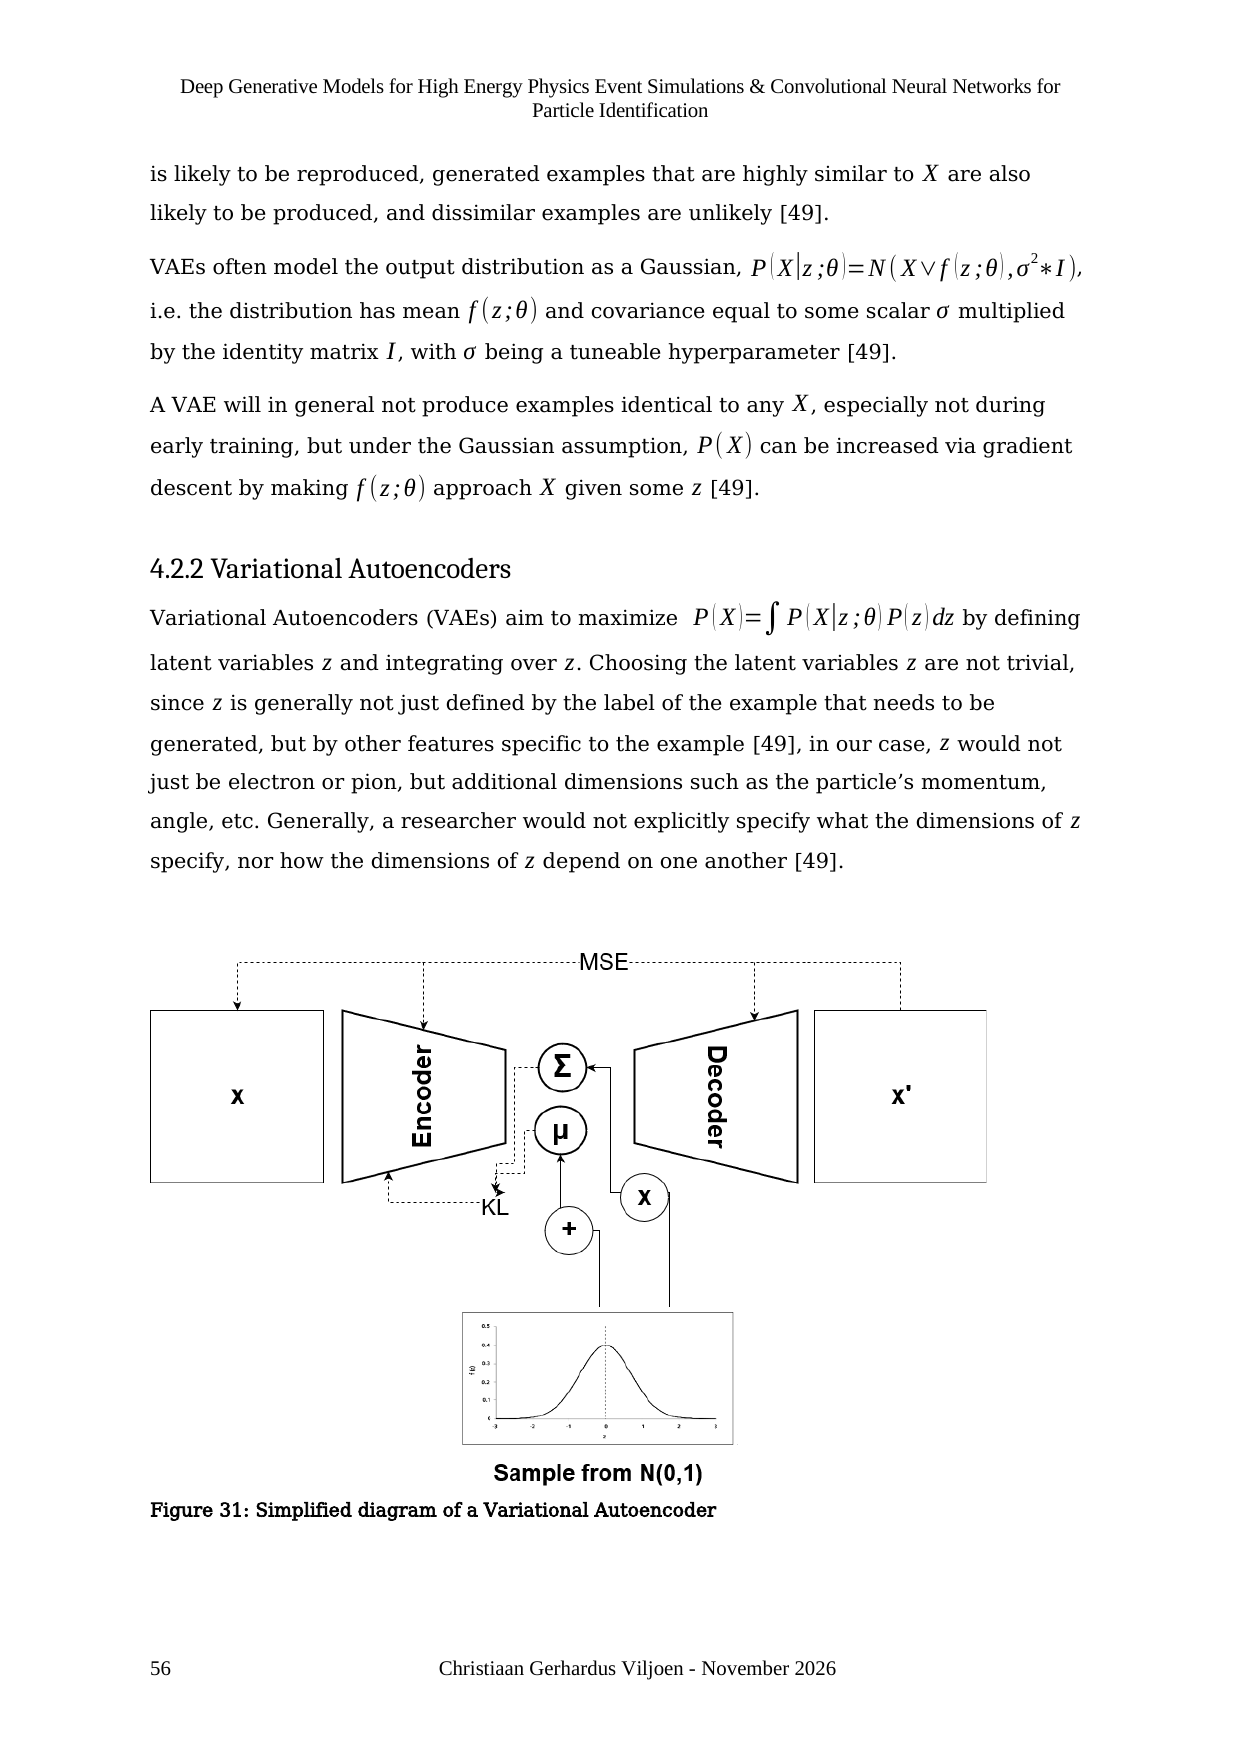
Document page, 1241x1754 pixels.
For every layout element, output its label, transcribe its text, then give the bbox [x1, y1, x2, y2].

subtitle Variational Autoencoders [150, 553, 1090, 586]
text Variational Autoencoders (VAEs) aim to maximize by defining latent variables and integrating over . Choosing the latent variables are not trivial, since is generally not just defined by the label of the example that needs to be generated, but by other features specific to the example , in our case, would not just be electron or pion, but additional dimensions such as the particle’s momentum, angle, etc. Generally, a researcher would not explicitly specify what the dimensions of specify, nor how the dimensions of depend on one another . [150, 599, 1090, 874]
text VAEs often model the output distribution as a Gaussian, , i.e. the distribution has mean and covariance equal to some scalar multiplied by the identity matrix , with being a tuneable hyperparameter . [150, 249, 1090, 365]
picture [150, 949, 987, 1486]
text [150, 159, 1090, 224]
text A VAE will in general not produce examples identical to any , especially not during early training, but under the Gaussian assumption, can be increased via gradient descent by making approach given some . [150, 390, 1090, 503]
